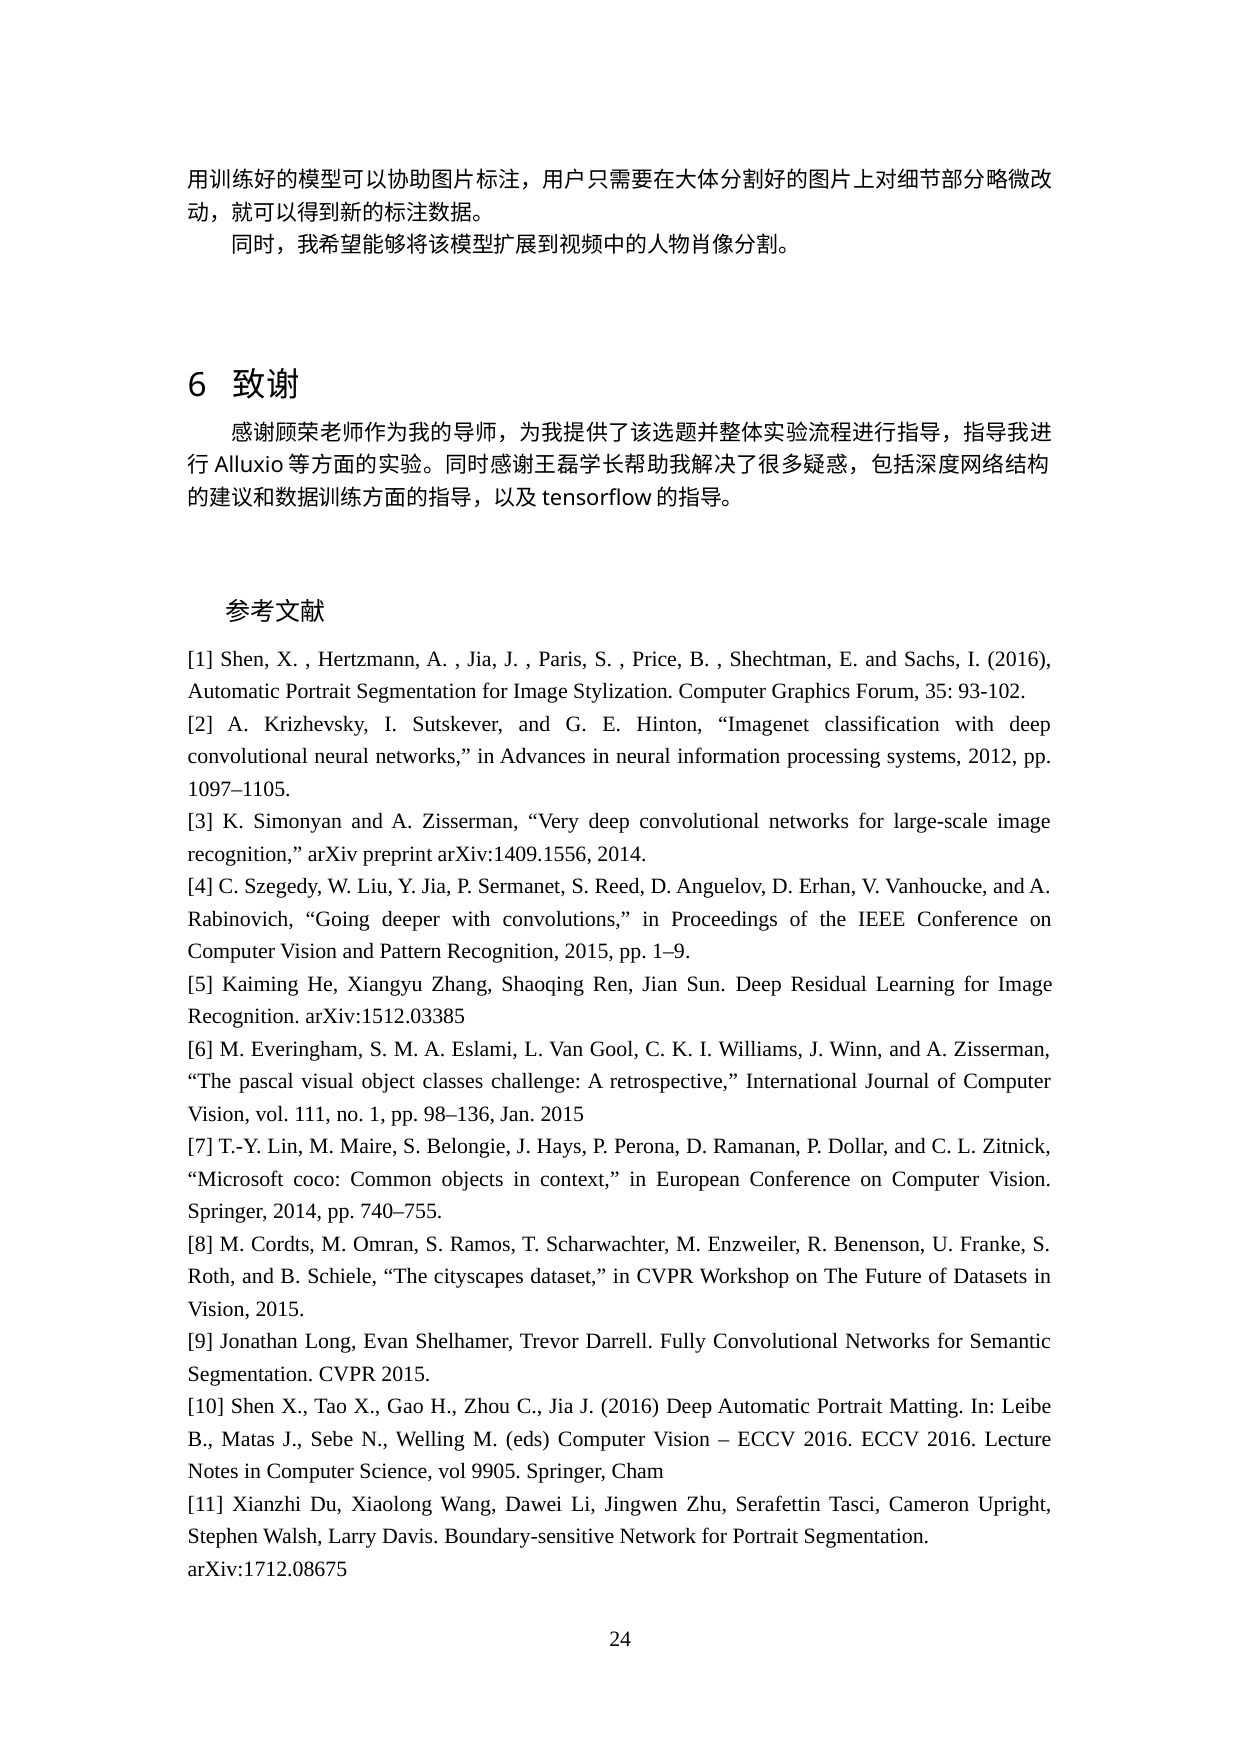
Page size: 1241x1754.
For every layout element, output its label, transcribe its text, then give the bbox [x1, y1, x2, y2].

text [5] Kaiming He, Xiangyu Zhang, Shaoqing Ren, Jian Sun. Deep Residual Learning for Image Recognition. arXiv:1512.03385 [187, 967, 1053, 1032]
text [4] C. Szegedy, W. Liu, Y. Jia, P. Sermanet, S. Reed, D. Anguelov, D. Erhan, V. Vanhoucke, and A. Rabinovich, “Going deeper with convolutions,” in Proceedings of the IEEE Conference on Computer Vision and Pattern Recognition, 2015, pp. 1–9. [187, 869, 1053, 967]
text [2] A. Krizhevsky, I. Sutskever, and G. E. Hinton, “Imagenet classification with deep convolutional neural networks,” in Advances in neural information processing systems, 2012, pp. 1097–1105. [187, 707, 1053, 804]
text 参考文献 [225, 577, 1053, 642]
text [1] Shen, X. , Hertzmann, A. , Jia, J. , Paris, S. , Price, B. , Shechtman, E. and Sachs, I. (2016), Automatic Portrait Segmentation for Image Stylization. Computer Graphics Forum, 35: 93-102. [187, 642, 1053, 707]
subtitle 致谢 [187, 349, 1053, 414]
text [7] T.-Y. Lin, M. Maire, S. Belongie, J. Hays, P. Perona, D. Ramanan, P. Dollar, and C. L. Zitnick, “Microsoft coco: Common objects in context,” in European Conference on Computer Vision. Springer, 2014, pp. 740–755. [187, 1129, 1053, 1227]
text 同时，我希望能够将该模型扩展到视频中的人物肖像分割。 [187, 227, 1053, 259]
text 感谢顾荣老师作为我的导师，为我提供了该选题并整体实验流程进行指导，指导我进行Alluxio等方面的实验。同时感谢王磊学长帮助我解决了很多疑惑，包括深度网络结构的建议和数据训练方面的指导，以及tensorflow的指导。 [187, 414, 1053, 512]
text [11] Xianzhi Du, Xiaolong Wang, Dawei Li, Jingwen Zhu, Serafettin Tasci, Cameron Upright, Stephen Walsh, Larry Davis. Boundary-sensitive Network for Portrait Segmentation. arXiv:1712.08675 [187, 1487, 1053, 1584]
text [3] K. Simonyan and A. Zisserman, “Very deep convolutional networks for large-scale image recognition,” arXiv preprint arXiv:1409.1556, 2014. [187, 804, 1053, 869]
text [6] M. Everingham, S. M. A. Eslami, L. Van Gool, C. K. I. Williams, J. Winn, and A. Zisserman, “The pascal visual object classes challenge: A retrospective,” International Journal of Computer Vision, vol. 111, no. 1, pp. 98–136, Jan. 2015 [187, 1032, 1053, 1129]
text [8] M. Cordts, M. Omran, S. Ramos, T. Scharwachter, M. Enzweiler, R. Benenson, U. Franke, S. Roth, and B. Schiele, “The cityscapes dataset,” in CVPR Workshop on The Future of Datasets in Vision, 2015. [187, 1227, 1053, 1324]
text [10] Shen X., Tao X., Gao H., Zhou C., Jia J. (2016) Deep Automatic Portrait Matting. In: Leibe B., Matas J., Sebe N., Welling M. (eds) Computer Vision – ECCV 2016. ECCV 2016. Lecture Notes in Computer Science, vol 9905. Springer, Cham [187, 1389, 1053, 1487]
text [9] Jonathan Long, Evan Shelhamer, Trevor Darrell. Fully Convolutional Networks for Semantic Segmentation. CVPR 2015. [187, 1324, 1053, 1389]
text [187, 162, 1053, 227]
